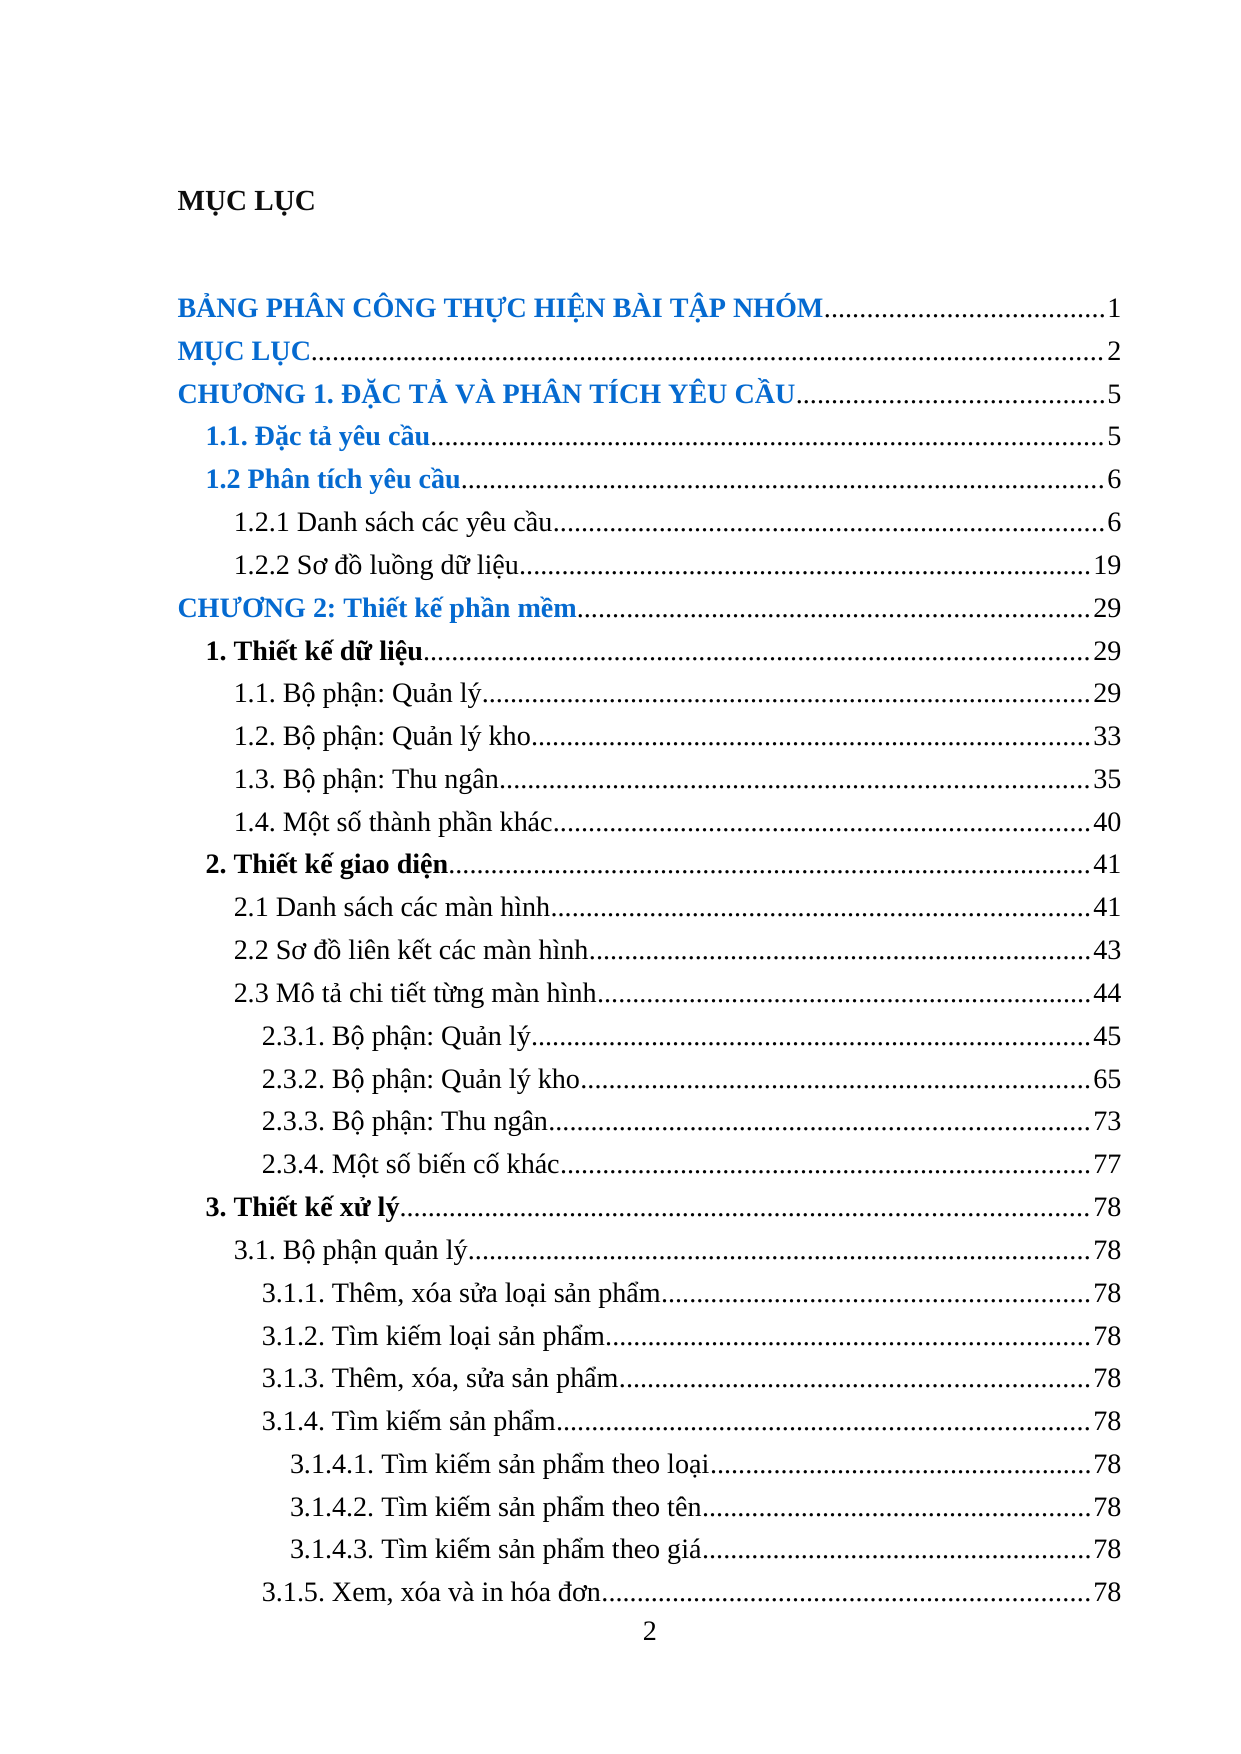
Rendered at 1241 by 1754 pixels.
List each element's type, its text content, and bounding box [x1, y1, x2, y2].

subtitle MỤC LỤC [177, 183, 1122, 217]
